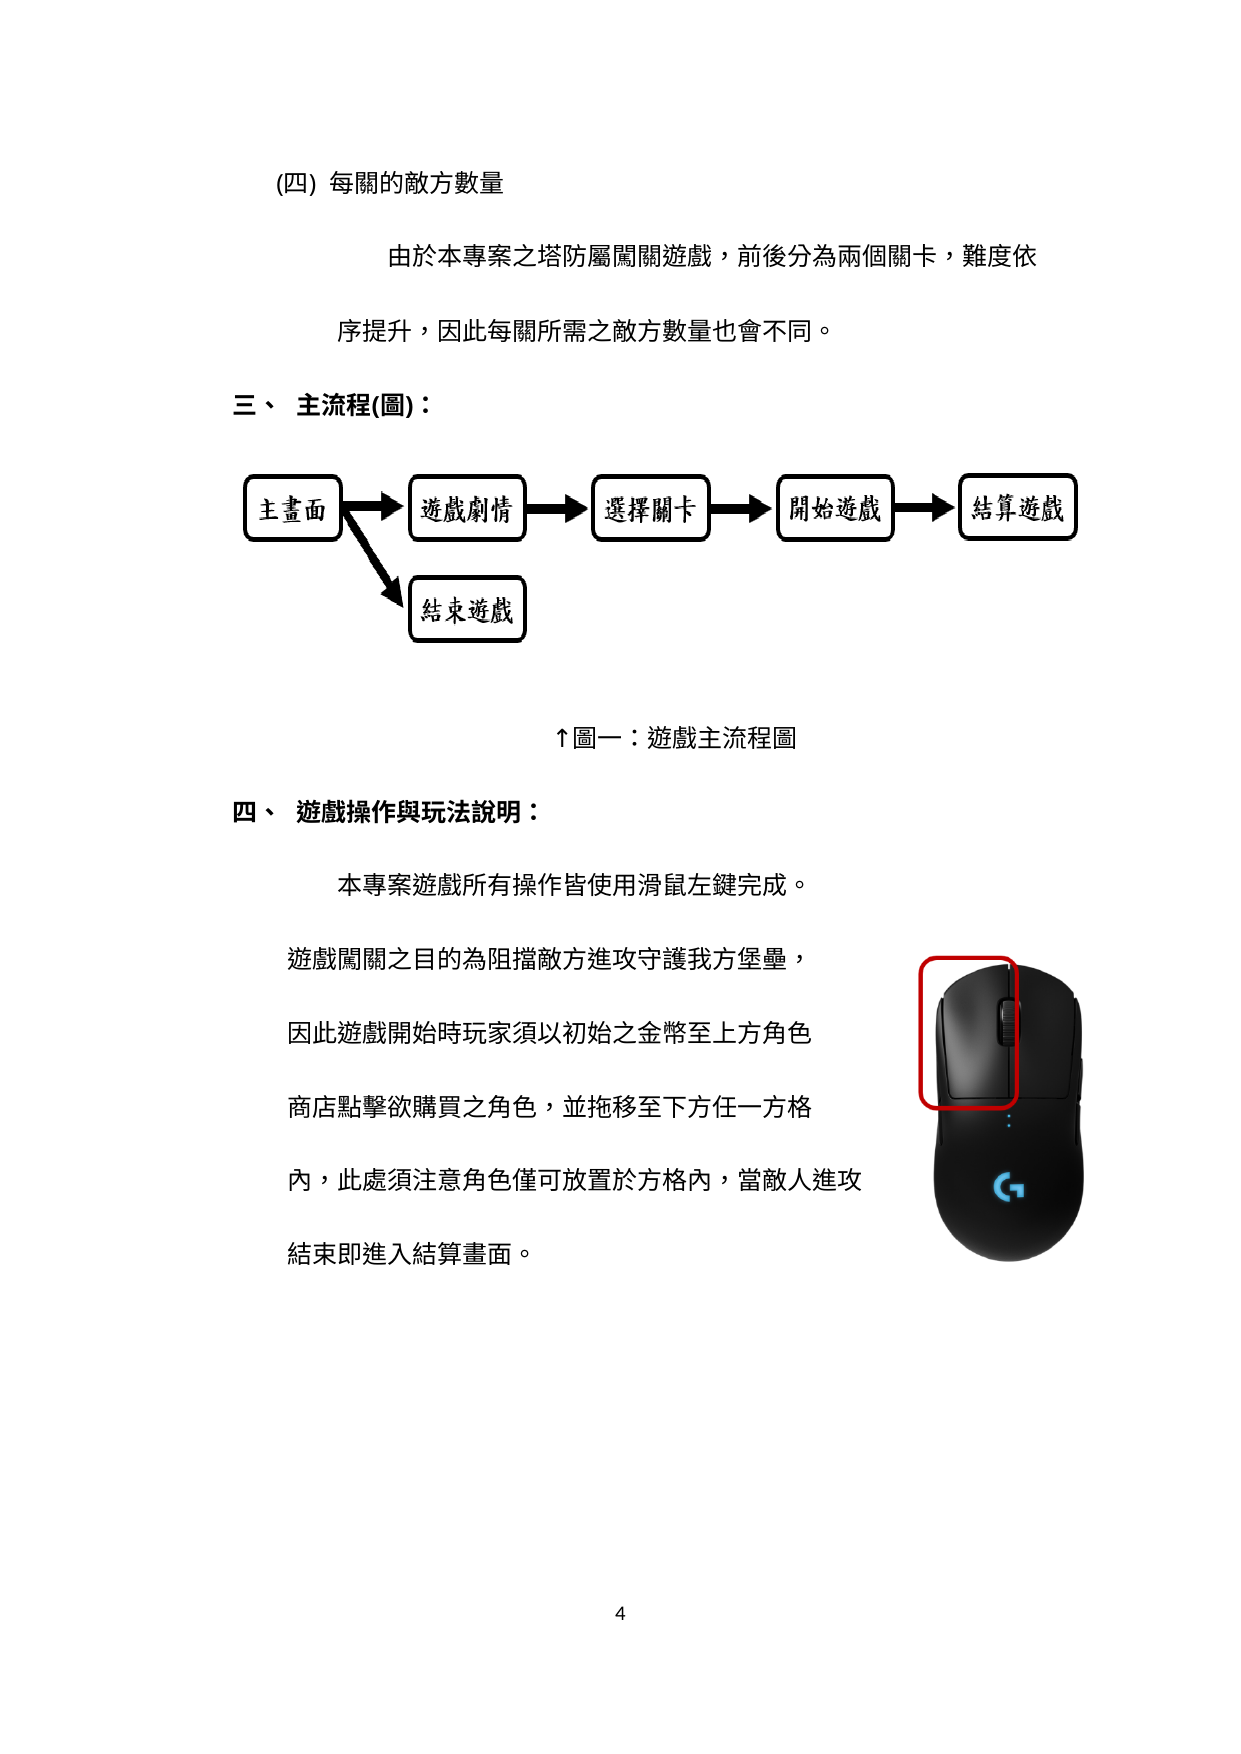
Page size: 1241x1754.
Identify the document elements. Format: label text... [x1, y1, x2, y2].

text 遊戲闖關之目的為阻擋敵方進攻守護我方堡壘， [287, 939, 1053, 976]
text 內，此處須注意角色僅可放置於方格內，當敵人進攻 [287, 1160, 910, 1198]
text 由於本專案之塔防屬闖關遊戲，前後分為兩個關卡，難度依序提升，因此每關所需之敵方數量也會不同。 [337, 236, 1053, 349]
list 每關的敵方數量 [232, 162, 1053, 200]
list 遊戲操作與玩法說明： [232, 791, 1053, 829]
text 商店點擊欲購買之角色，並拖移至下方任一方格 [287, 1086, 910, 1124]
picture [231, 458, 1090, 657]
list 主流程(圖)： [232, 385, 1053, 422]
text 本專案遊戲所有操作皆使用滑鼠左鍵完成。 [287, 865, 1053, 903]
picture [910, 958, 1091, 1268]
text 結束即進入結算畫面。 [287, 1234, 1053, 1271]
list ↑圖一：遊戲主流程圖 [296, 718, 1053, 755]
text 因此遊戲開始時玩家須以初始之金幣至上方角色 [287, 1013, 910, 1050]
